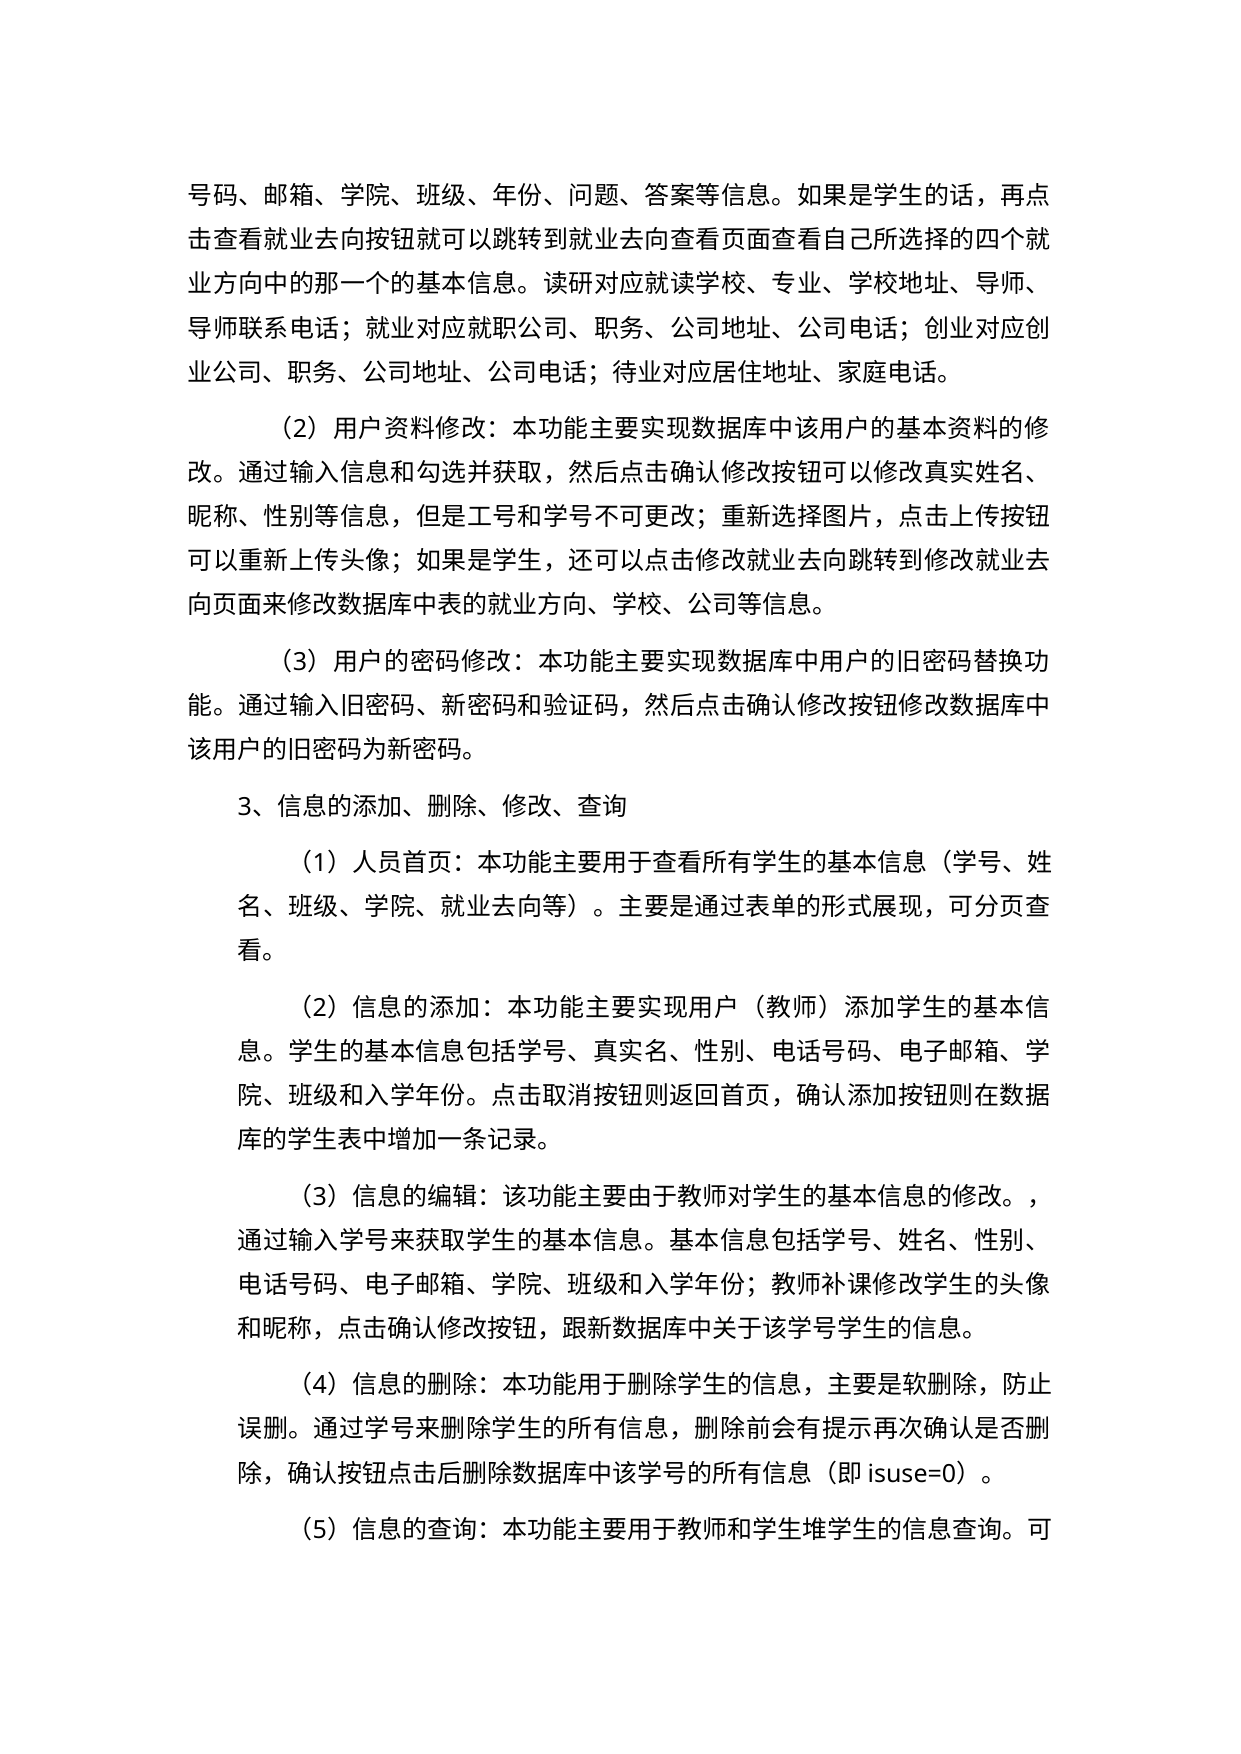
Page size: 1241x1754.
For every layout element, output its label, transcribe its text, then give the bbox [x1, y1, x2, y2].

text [187, 172, 1053, 392]
list 信息的删除：本功能用于删除学生的信息，主要是软删除，防止误删。通过学号来删除学生的所有信息，删除前会有提示再次确认是否删除，确认按钮点击后删除数据库中该学号的所有信息（即isuse=0）。 [237, 1361, 1053, 1493]
text （2）用户资料修改：本功能主要实现数据库中该用户的基本资料的修改。通过输入信息和勾选并获取，然后点击确认修改按钮可以修改真实姓名、昵称、性别等信息，但是工号和学号不可更改；重新选择图片，点击上传按钮可以重新上传头像；如果是学生，还可以点击修改就业去向跳转到修改就业去向页面来修改数据库中表的就业方向、学校、公司等信息。 [187, 405, 1053, 625]
text 3、信息的添加、删除、修改、查询 [187, 782, 1053, 826]
list 信息的编辑：该功能主要由于教师对学生的基本信息的修改。，通过输入学号来获取学生的基本信息。基本信息包括学号、姓名、性别、电话号码、电子邮箱、学院、班级和入学年份；教师补课修改学生的头像和昵称，点击确认修改按钮，跟新数据库中关于该学号学生的信息。 [237, 1172, 1053, 1348]
list 信息的添加：本功能主要实现用户（教师）添加学生的基本信息。学生的基本信息包括学号、真实名、性别、电话号码、电子邮箱、学院、班级和入学年份。点击取消按钮则返回首页，确认添加按钮则在数据库的学生表中增加一条记录。 [237, 983, 1053, 1160]
list 人员首页：本功能主要用于查看所有学生的基本信息（学号、姓名、班级、学院、就业去向等）。主要是通过表单的形式展现，可分页查看。 [237, 839, 1053, 971]
text （3）用户的密码修改：本功能主要实现数据库中用户的旧密码替换功能。通过输入旧密码、新密码和验证码，然后点击确认修改按钮修改数据库中该用户的旧密码为新密码。 [187, 638, 1053, 770]
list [237, 1506, 1053, 1550]
